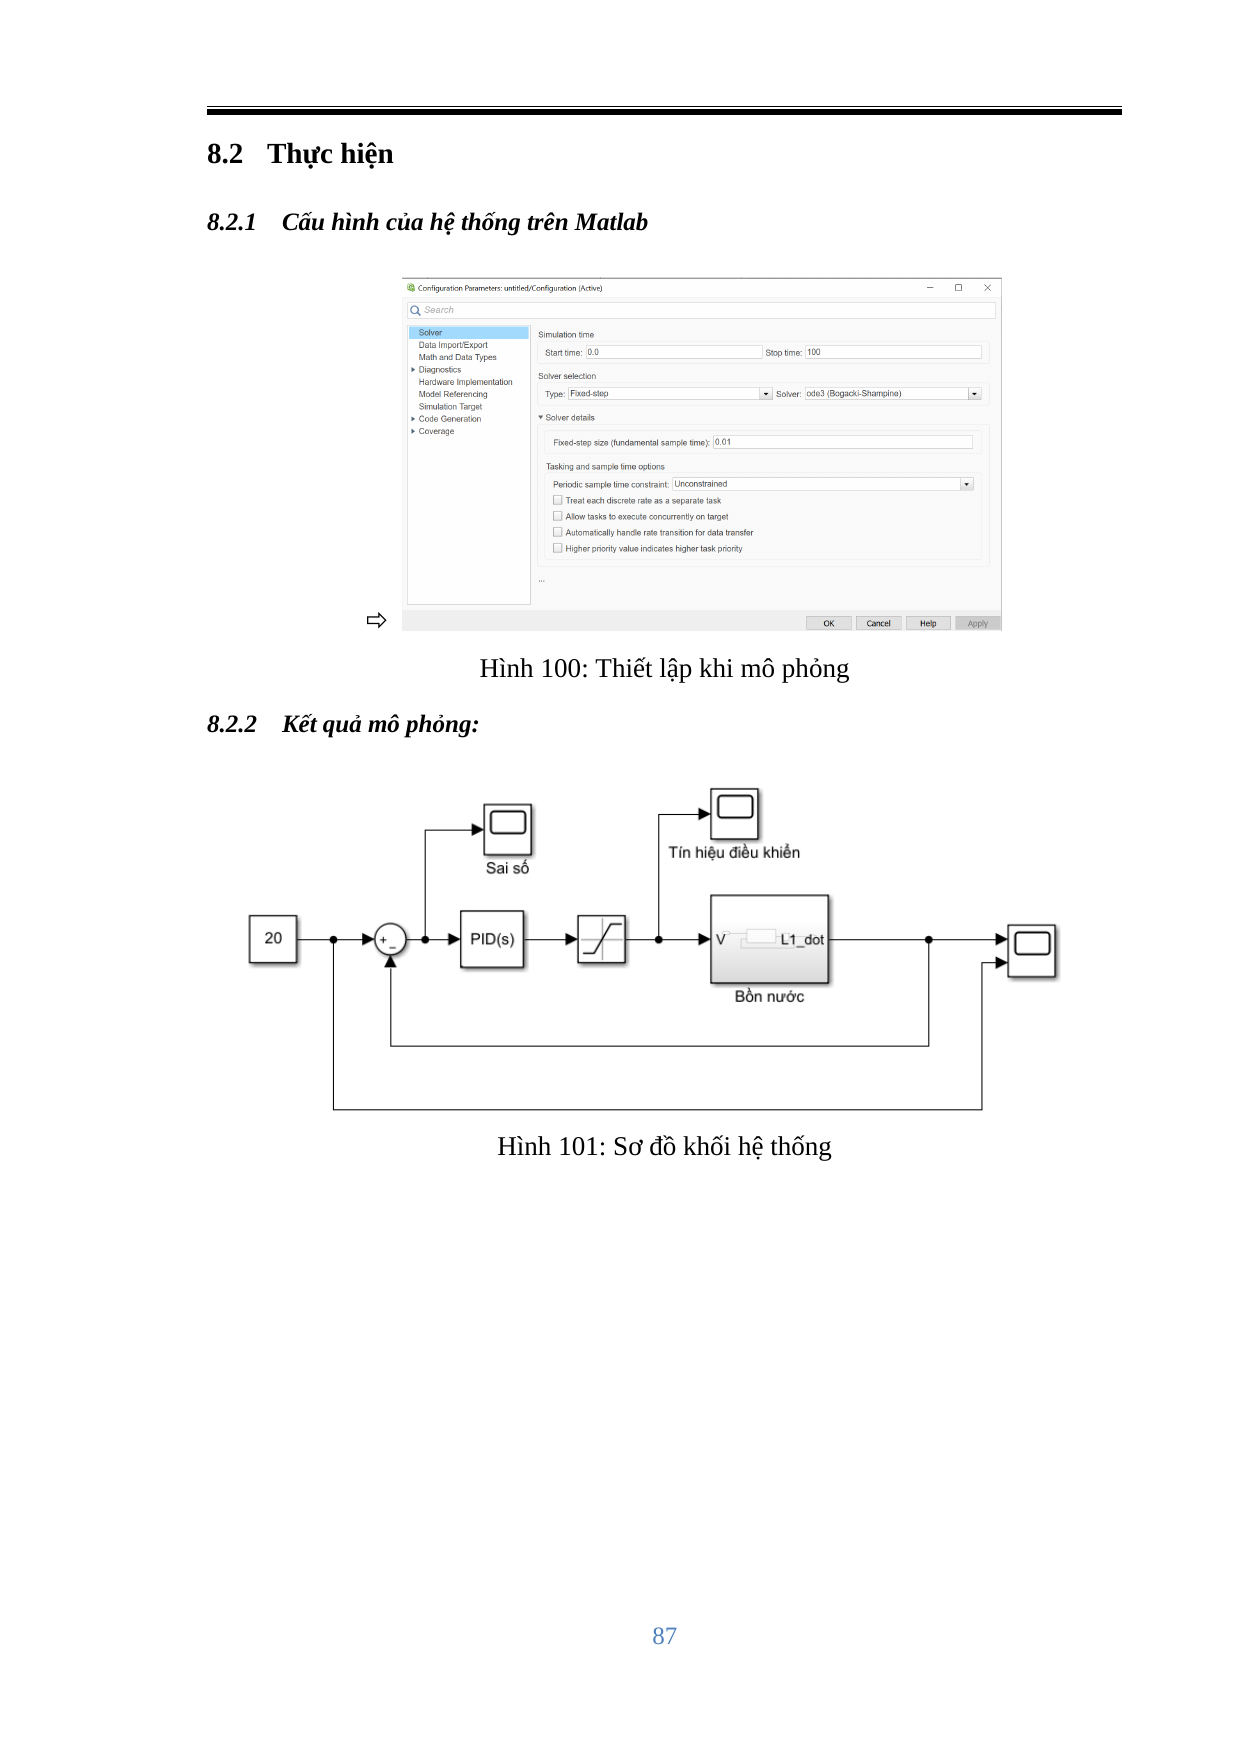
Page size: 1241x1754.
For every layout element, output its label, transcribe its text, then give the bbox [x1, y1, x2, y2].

subtitle Kết quả mô phỏng: [207, 709, 1122, 738]
picture [402, 277, 1002, 631]
subtitle Cấu hình của hệ thống trên Matlab [207, 207, 1122, 236]
subtitle Thực hiện [207, 136, 1122, 169]
text Hình 100: Thiết lập khi mô phỏng [207, 652, 1122, 683]
text Hình 101: Sơ đồ khối hệ thống [207, 1130, 1122, 1161]
picture [236, 766, 1093, 1126]
